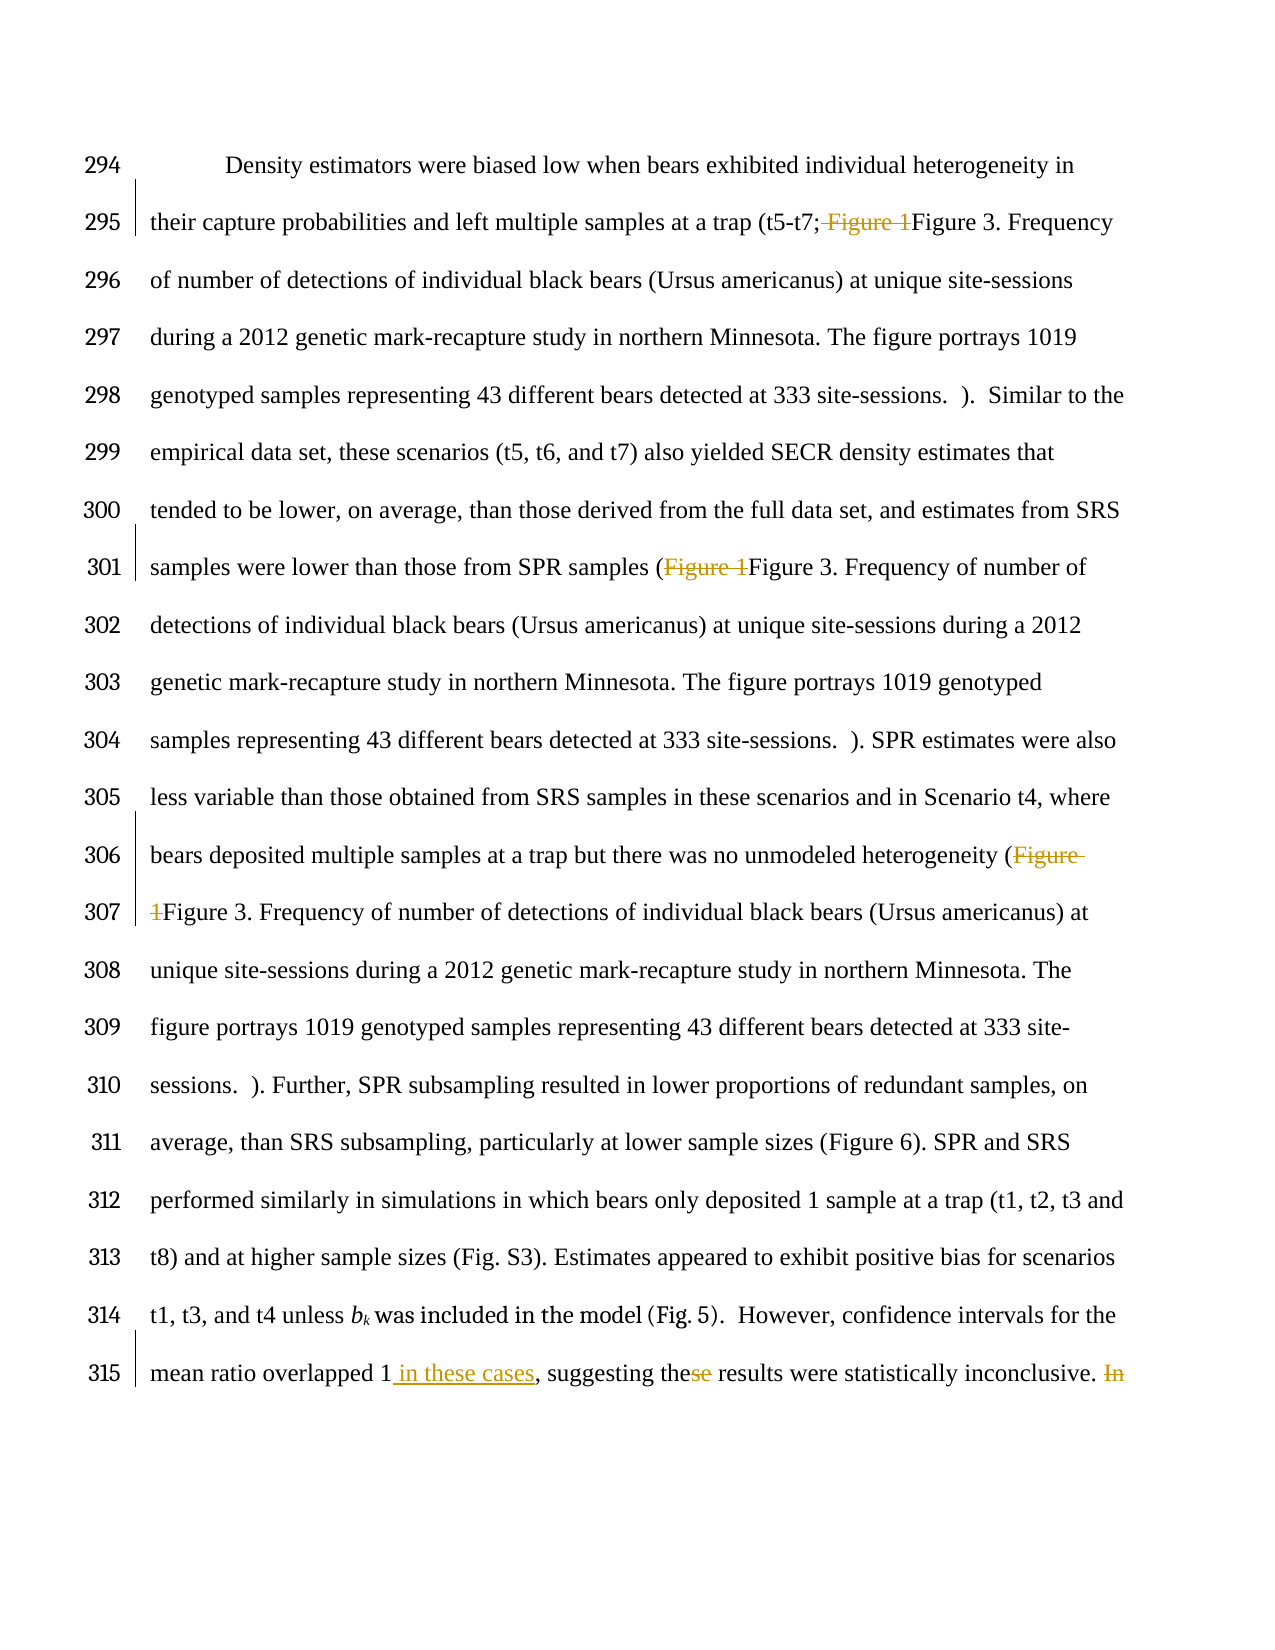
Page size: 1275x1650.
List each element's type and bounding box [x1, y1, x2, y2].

text [150, 150, 1125, 1387]
